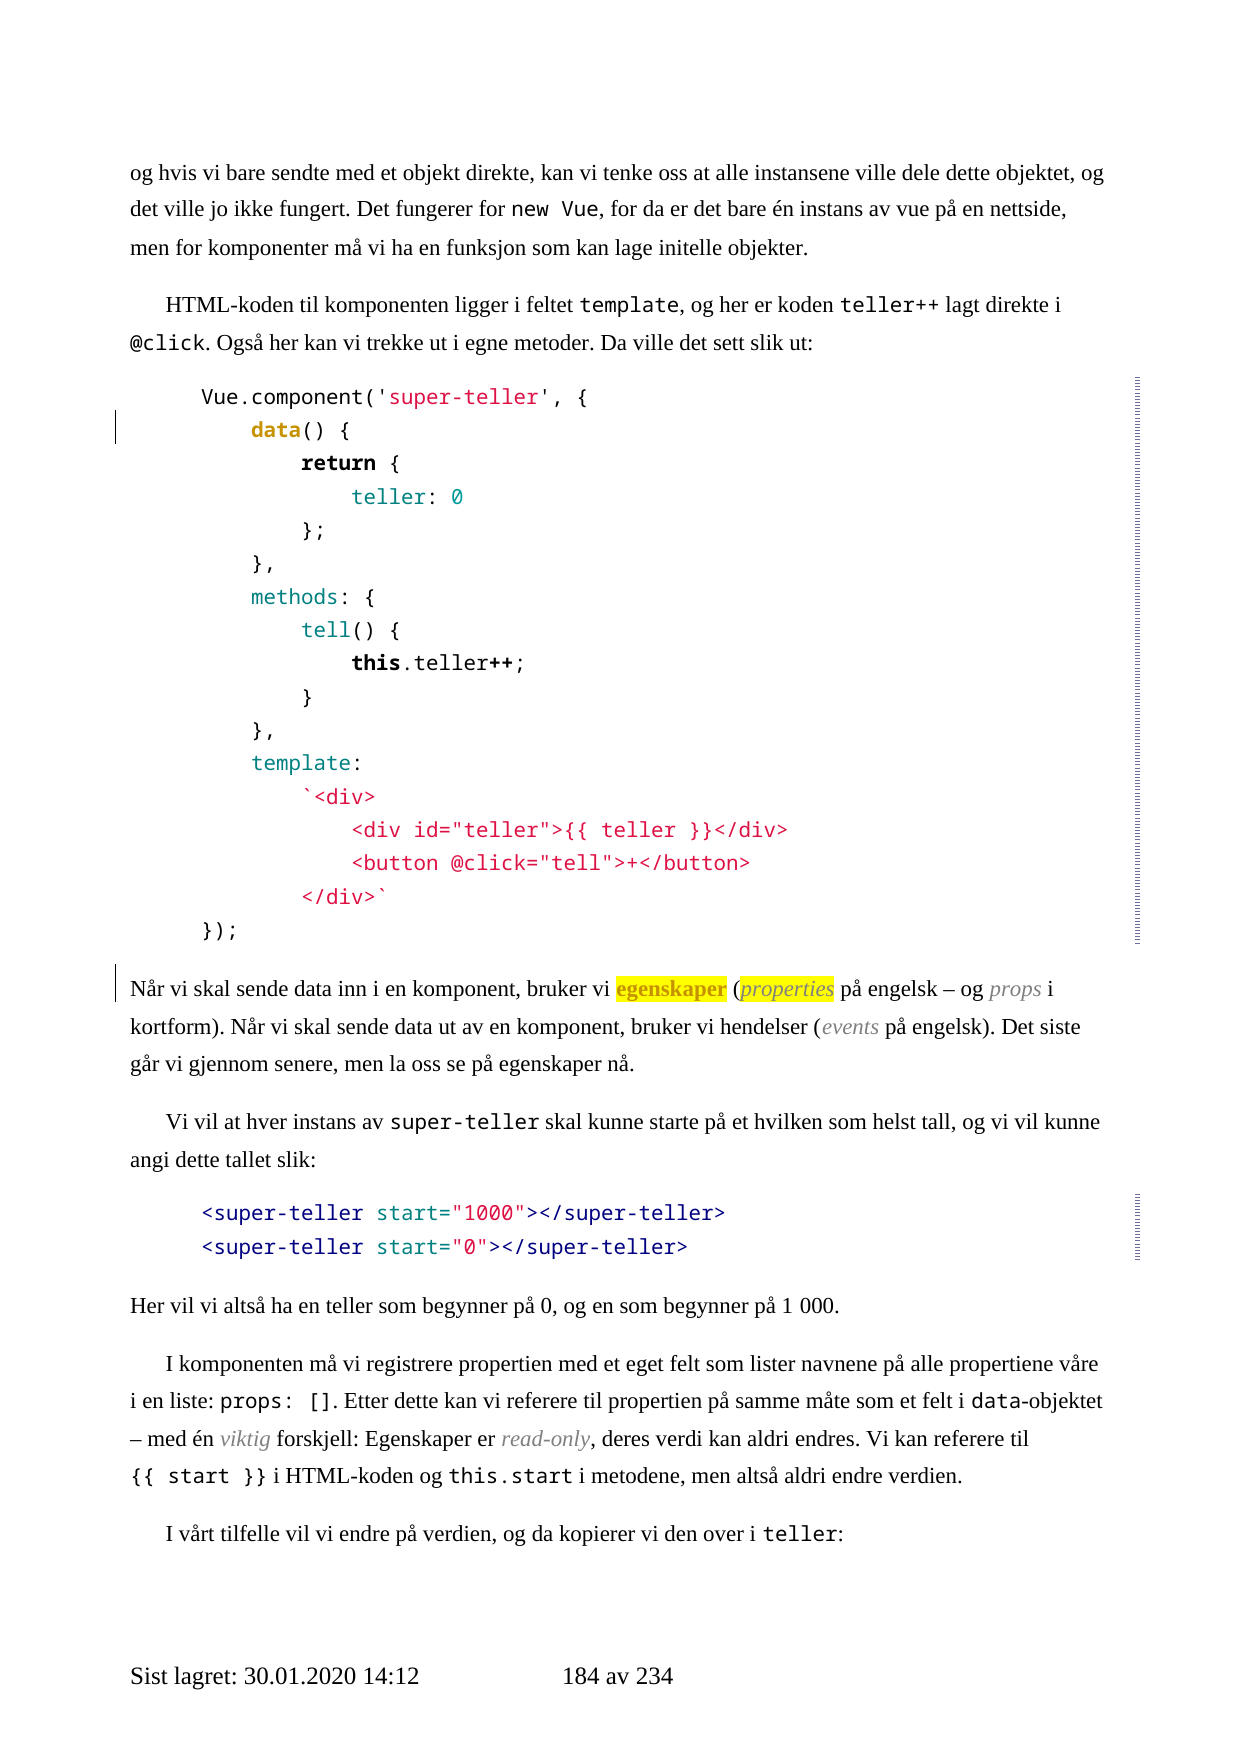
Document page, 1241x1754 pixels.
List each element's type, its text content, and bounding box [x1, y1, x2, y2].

text HTML-koden til komponenten ligger i feltet template, og her er koden teller++ lagt direkte i @click. Også her kan vi trekke ut i egne metoder. Da ville det sett slik ut: [130, 281, 1110, 356]
text Vue.component('super-teller', { data() { return { teller: 0 }; }, methods: { tell() { this.teller++; } }, template: `<div> <div id="teller">{{ teller }}</div> <button @click="tell">+</button> </div>` }); [201, 377, 1140, 943]
text Her vil vi altså ha en teller som begynner på 0, og en som begynner på 1 000. [130, 1281, 1110, 1318]
text <super-teller start="1000"></super-teller> <super-teller start="0"></super-teller> [201, 1193, 1140, 1260]
text Når vi skal sende data inn i en komponent, bruker vi egenskaper (properties på engelsk – og props i kortform). Når vi skal sende data ut av en komponent, bruker vi hendelser (events på engelsk). Det siste går vi gjennom senere, men la oss se på egenskaper nå. [130, 964, 1110, 1077]
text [130, 148, 1110, 260]
text I komponenten må vi registrere propertien med et eget felt som lister navnene på alle propertiene våre i en liste: props: []. Etter dette kan vi referere til propertien på samme måte som et felt i data-objektet – med én viktig forskjell: Egenskaper er read-only, deres verdi kan aldri endres. Vi kan referere til {{ start }} i HTML-koden og this.start i metodene, men altså aldri endre verdien. [130, 1339, 1110, 1489]
text Vi vil at hver instans av super-teller skal kunne starte på et hvilken som helst tall, og vi vil kunne angi dette tallet slik: [130, 1098, 1110, 1173]
text I vårt tilfelle vil vi endre på verdien, og da kopierer vi den over i teller: [130, 1510, 1110, 1548]
